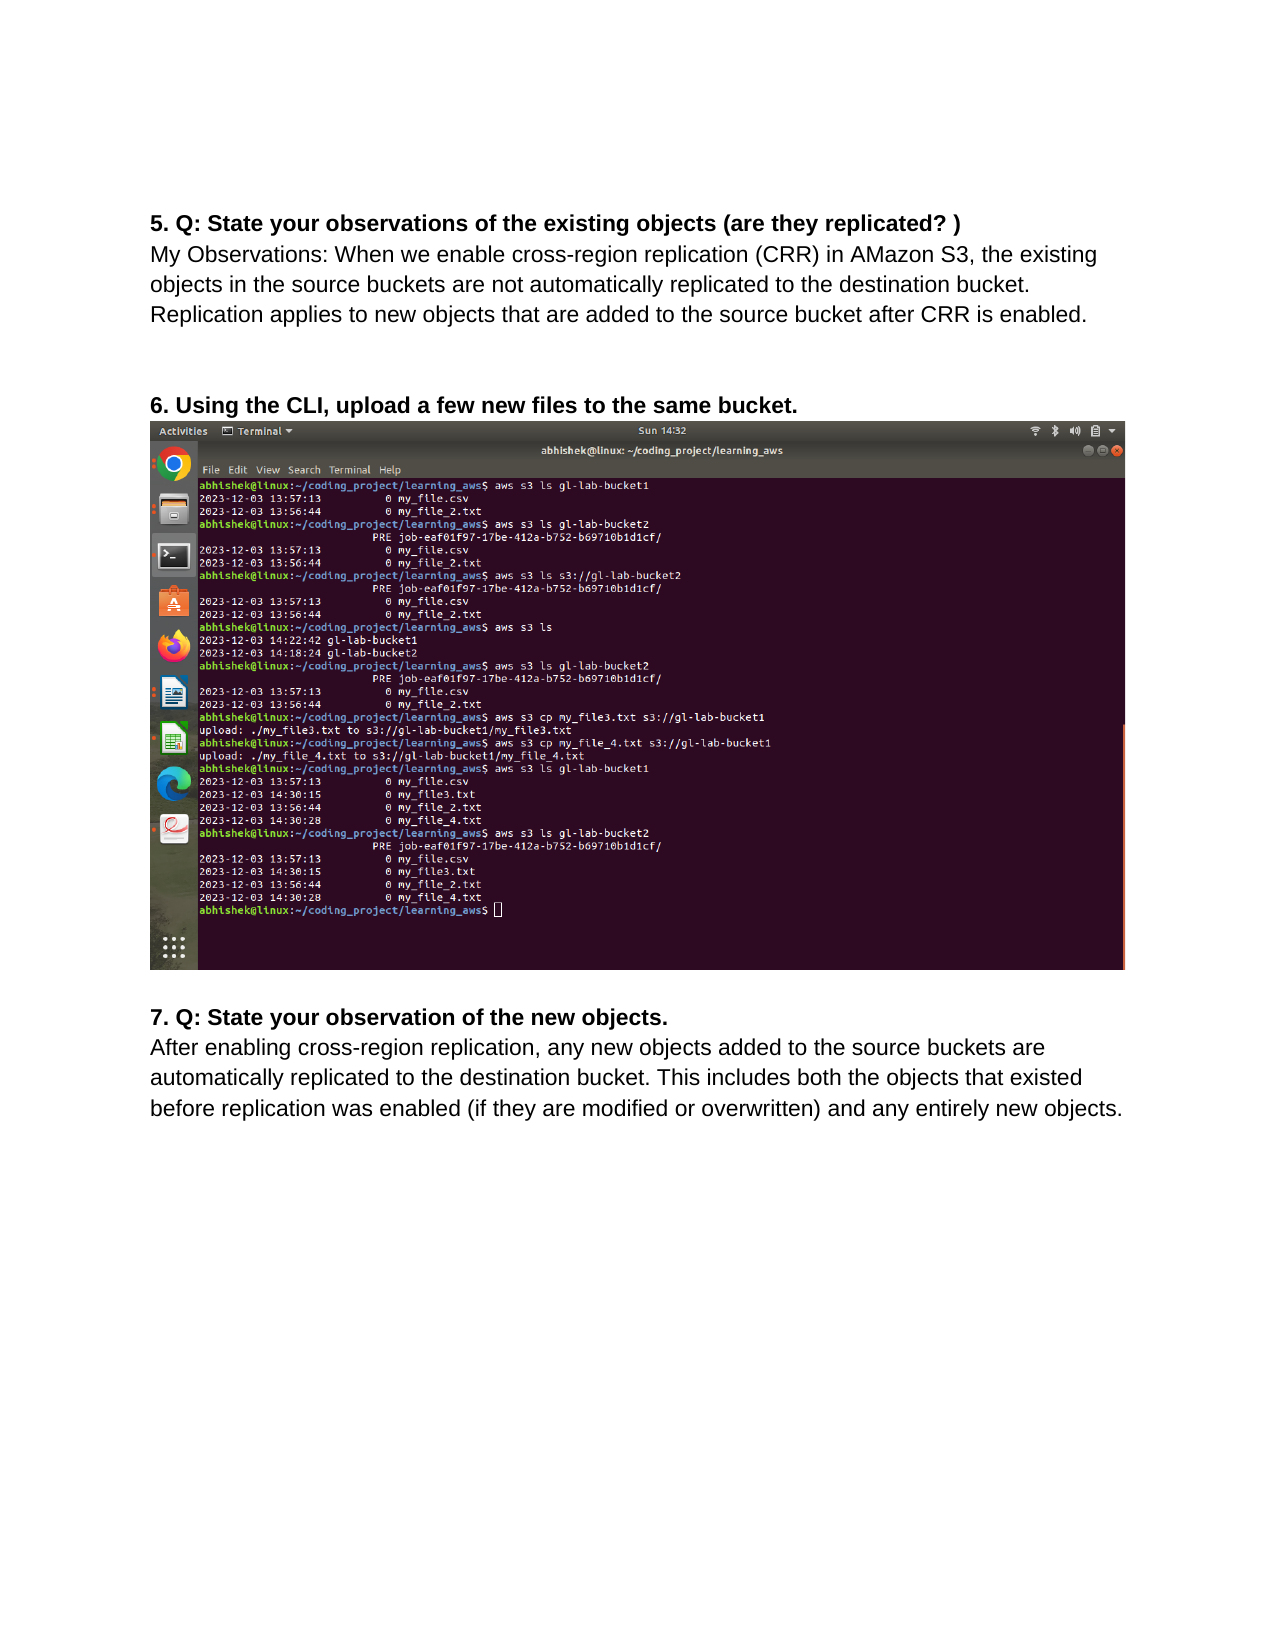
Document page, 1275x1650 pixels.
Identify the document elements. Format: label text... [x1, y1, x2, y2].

text 6. Using the CLI, upload a few new files to the same bucket. [150, 392, 1125, 418]
text 5. Q: State your observations of the existing objects (are they replicated? ) [150, 210, 1125, 237]
text My Observations: When we enable cross-region replication (CRR) in AMazon S3, the existing objects in the source buckets are not automatically replicated to the destination bucket. Replication applies to new objects that are added to the source bucket after CRR is enabled. [150, 241, 1125, 327]
text 7. Q: State your observation of the new objects. [150, 1004, 1125, 1030]
text After enabling cross-region replication, any new objects added to the source buckets are automatically replicated to the destination bucket. This includes both the objects that existed before replication was enabled (if they are modified or overwritten) and any entirely new objects. [150, 1034, 1125, 1121]
picture [150, 421, 1125, 970]
